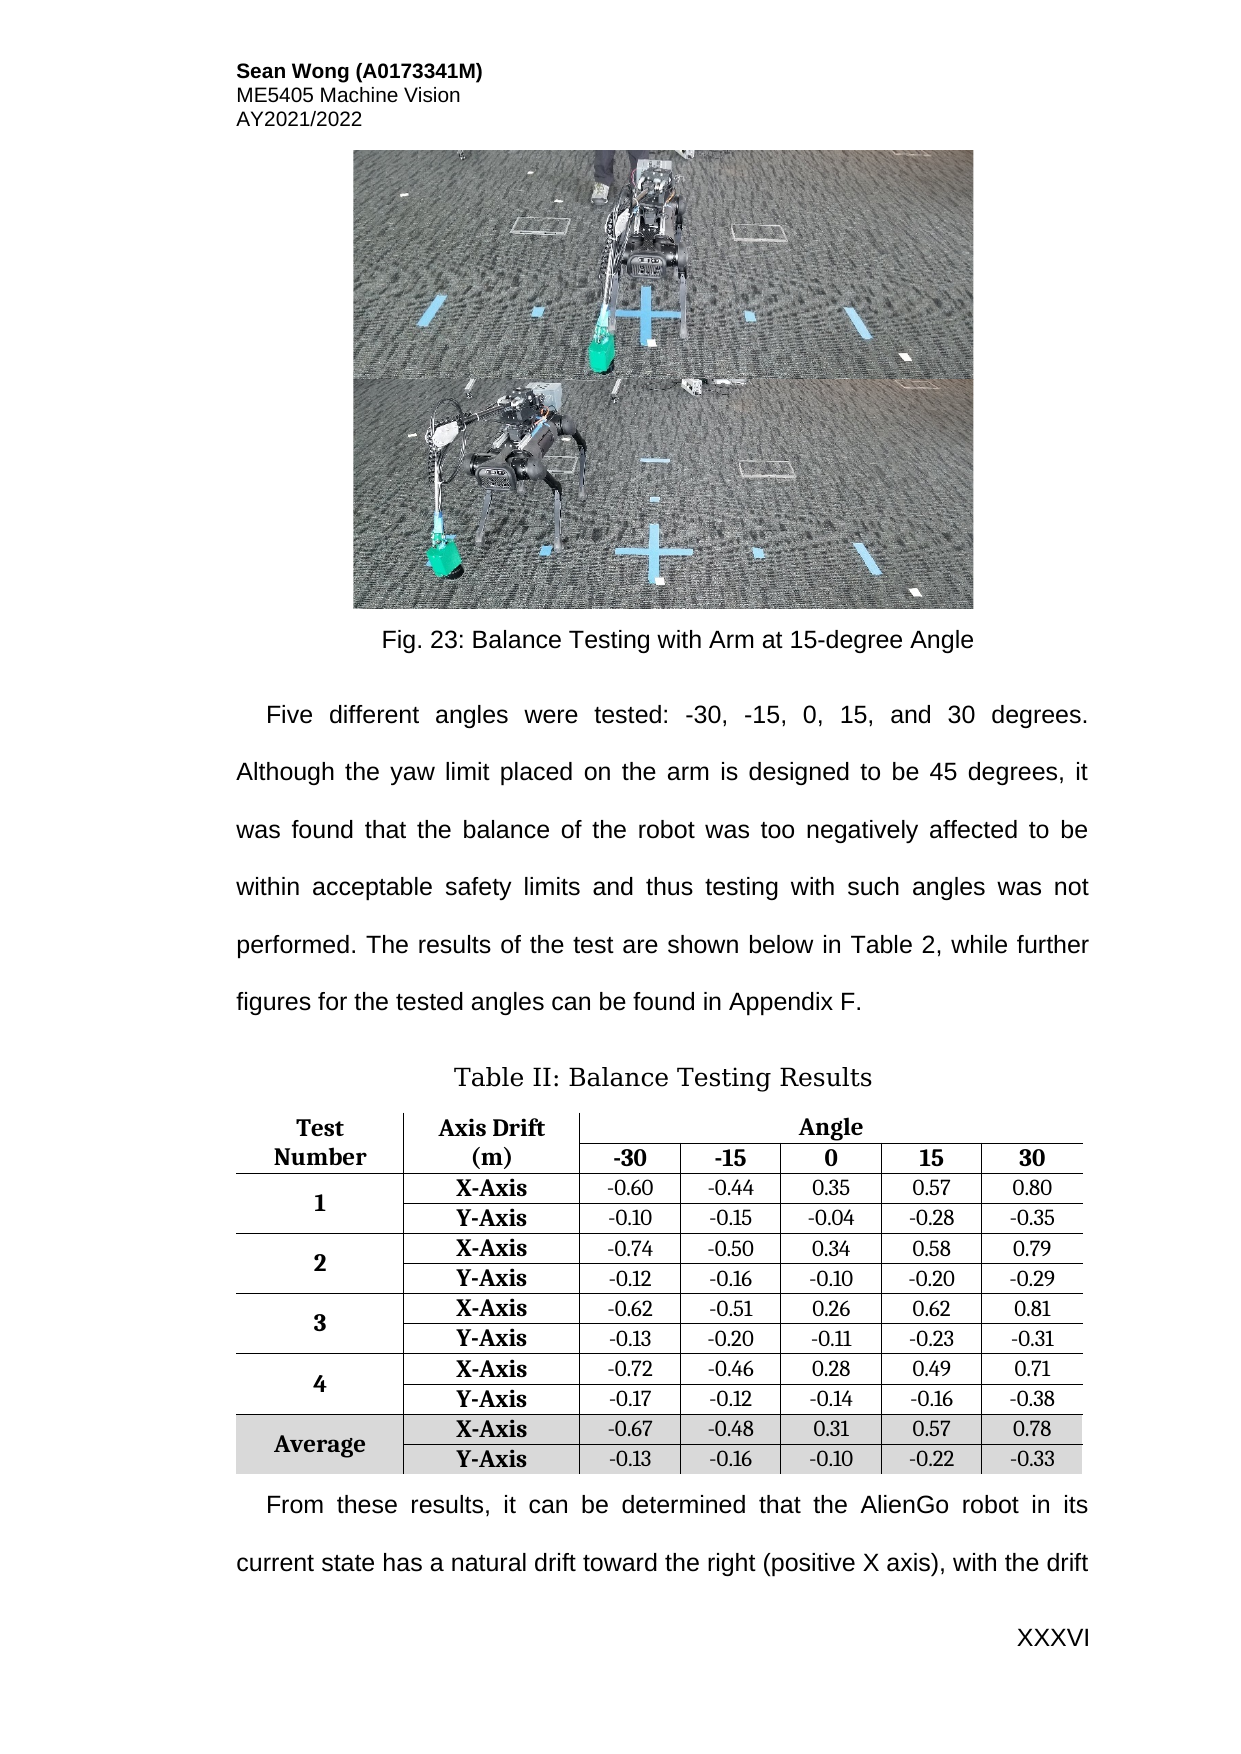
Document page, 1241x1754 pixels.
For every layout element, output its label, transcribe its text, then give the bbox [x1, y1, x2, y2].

table_cell -0.11 [781, 1324, 881, 1353]
table_cell X-Axis [404, 1234, 579, 1263]
table_cell -0.33 [982, 1445, 1082, 1474]
text Table II: Balance Testing Results [236, 1061, 1090, 1091]
table_cell Average [236, 1415, 403, 1474]
table_cell -0.10 [781, 1445, 881, 1474]
table_cell 0.79 [982, 1234, 1082, 1263]
table_cell -15 [681, 1144, 780, 1173]
table_cell X-Axis [404, 1354, 579, 1383]
text Fig. 23: Balance Testing with Arm at 15-degree Angle [236, 626, 1090, 654]
table_cell 15 [882, 1144, 981, 1173]
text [236, 1490, 1090, 1577]
table_cell -0.46 [681, 1354, 780, 1383]
table_cell -0.60 [580, 1174, 680, 1203]
table_cell -0.20 [882, 1264, 981, 1293]
table_cell Y-Axis [404, 1445, 579, 1474]
table_cell Y-Axis [404, 1385, 579, 1413]
table_cell -0.67 [580, 1415, 680, 1444]
table_cell -0.20 [681, 1324, 780, 1353]
table_cell -0.13 [580, 1324, 680, 1353]
table_cell -30 [580, 1144, 680, 1173]
table_cell -0.28 [882, 1204, 981, 1233]
table_cell -0.10 [781, 1264, 881, 1293]
table_cell -0.10 [580, 1204, 680, 1233]
table_cell -0.35 [982, 1204, 1082, 1233]
table_cell 0.28 [781, 1354, 881, 1383]
table_cell -0.16 [681, 1264, 780, 1293]
table_cell -0.12 [681, 1385, 780, 1413]
table_cell 0.34 [781, 1234, 881, 1263]
table_cell -0.38 [982, 1385, 1082, 1413]
table_cell 0.26 [781, 1294, 881, 1323]
table_cell 1 [236, 1174, 403, 1233]
table_header Angle [580, 1113, 1082, 1143]
table_cell -0.74 [580, 1234, 680, 1263]
table_cell -0.29 [982, 1264, 1082, 1293]
table_cell -0.72 [580, 1354, 680, 1383]
table_cell -0.17 [580, 1385, 680, 1413]
table_cell -0.16 [882, 1385, 981, 1413]
picture [353, 150, 974, 609]
table_cell -0.14 [781, 1385, 881, 1413]
table_cell -0.15 [681, 1204, 780, 1233]
text Five different angles were tested: -30, -15, 0, 15, and 30 degrees. Although the yaw limit placed on the arm is designed to be 45 degrees, it was found that the balance of the robot was too negatively affected to be within acceptable safety limits and thus testing with such angles was not performed. The results of the test are shown below in Table 2, while further figures for the tested angles can be found in Appendix F. [236, 700, 1090, 1016]
table_cell -0.48 [681, 1415, 780, 1444]
table_cell 0.71 [982, 1354, 1082, 1383]
table_cell 0 [781, 1144, 881, 1173]
table_cell -0.51 [681, 1294, 780, 1323]
table_cell 30 [982, 1144, 1082, 1173]
table_cell 0.57 [882, 1174, 981, 1203]
table_cell 2 [236, 1234, 403, 1293]
table_cell Y-Axis [404, 1204, 579, 1233]
table_cell 0.62 [882, 1294, 981, 1323]
table_header Test Number [236, 1113, 403, 1173]
table_cell 0.58 [882, 1234, 981, 1263]
table_cell X-Axis [404, 1415, 579, 1444]
table_cell 0.80 [982, 1174, 1082, 1203]
table_cell 0.78 [982, 1415, 1082, 1444]
table_cell -0.04 [781, 1204, 881, 1233]
table_cell 0.35 [781, 1174, 881, 1203]
table_cell -0.31 [982, 1324, 1082, 1353]
table_cell -0.16 [681, 1445, 780, 1474]
table_cell -0.62 [580, 1294, 680, 1323]
table_cell 0.81 [982, 1294, 1082, 1323]
table_cell 0.49 [882, 1354, 981, 1383]
table_cell -0.23 [882, 1324, 981, 1353]
table_cell -0.13 [580, 1445, 680, 1474]
table_cell -0.22 [882, 1445, 981, 1474]
table_cell 0.31 [781, 1415, 881, 1444]
table_cell -0.50 [681, 1234, 780, 1263]
table_cell 0.57 [882, 1415, 981, 1444]
table_cell X-Axis [404, 1294, 579, 1323]
table_cell -0.12 [580, 1264, 680, 1293]
table_cell 4 [236, 1354, 403, 1413]
table_cell -0.44 [681, 1174, 780, 1203]
table_cell X-Axis [404, 1174, 579, 1203]
table_cell 3 [236, 1294, 403, 1353]
table_header Axis Drift (m) [404, 1113, 579, 1173]
table_cell Y-Axis [404, 1324, 579, 1353]
table_cell Y-Axis [404, 1264, 579, 1293]
